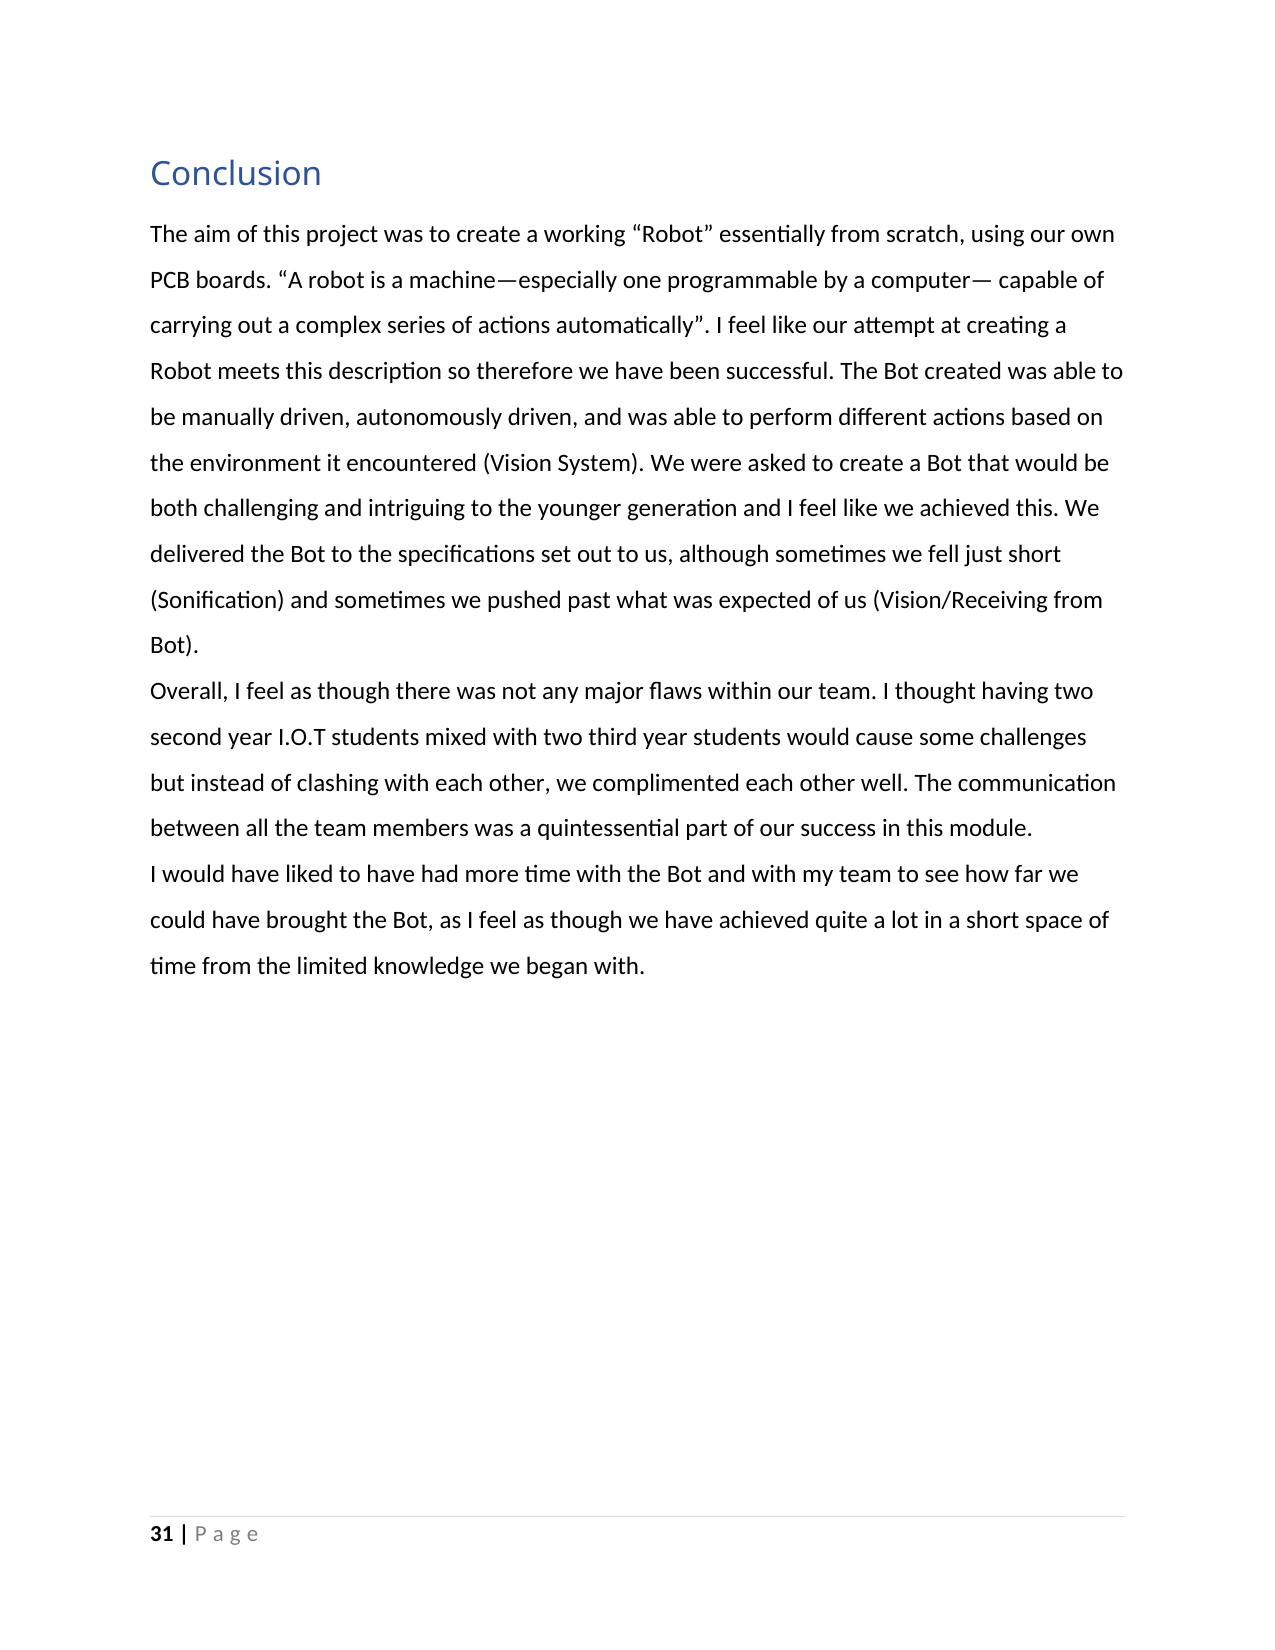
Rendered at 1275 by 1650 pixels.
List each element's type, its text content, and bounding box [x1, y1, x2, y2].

text The aim of this project was to create a working “Robot” essentially from scratch, using our own PCB boards. “A robot is a machine—especially one programmable by a computer— capable of carrying out a complex series of actions automatically”. I feel like our attempt at creating a Robot meets this description so therefore we have been successful. The Bot created was able to be manually driven, autonomously driven, and was able to perform different actions based on the environment it encountered (Vision System). We were asked to create a Bot that would be both challenging and intriguing to the younger generation and I feel like we achieved this. We delivered the Bot to the specifications set out to us, although sometimes we fell just short (Sonification) and sometimes we pushed past what was expected of us (Vision/Receiving from Bot). [150, 218, 1125, 660]
subtitle Conclusion [150, 150, 1125, 195]
text I would have liked to have had more time with the Bot and with my team to see how far we could have brought the Bot, as I feel as though we have achieved quite a lot in a short space of time from the limited knowledge we began with. [150, 858, 1125, 980]
text Overall, I feel as though there was not any major flaws within our team. I thought having two second year I.O.T students mixed with two third year students would cause some challenges but instead of clashing with each other, we complimented each other well. The communication between all the team members was a quintessential part of our success in this module. [150, 675, 1125, 843]
